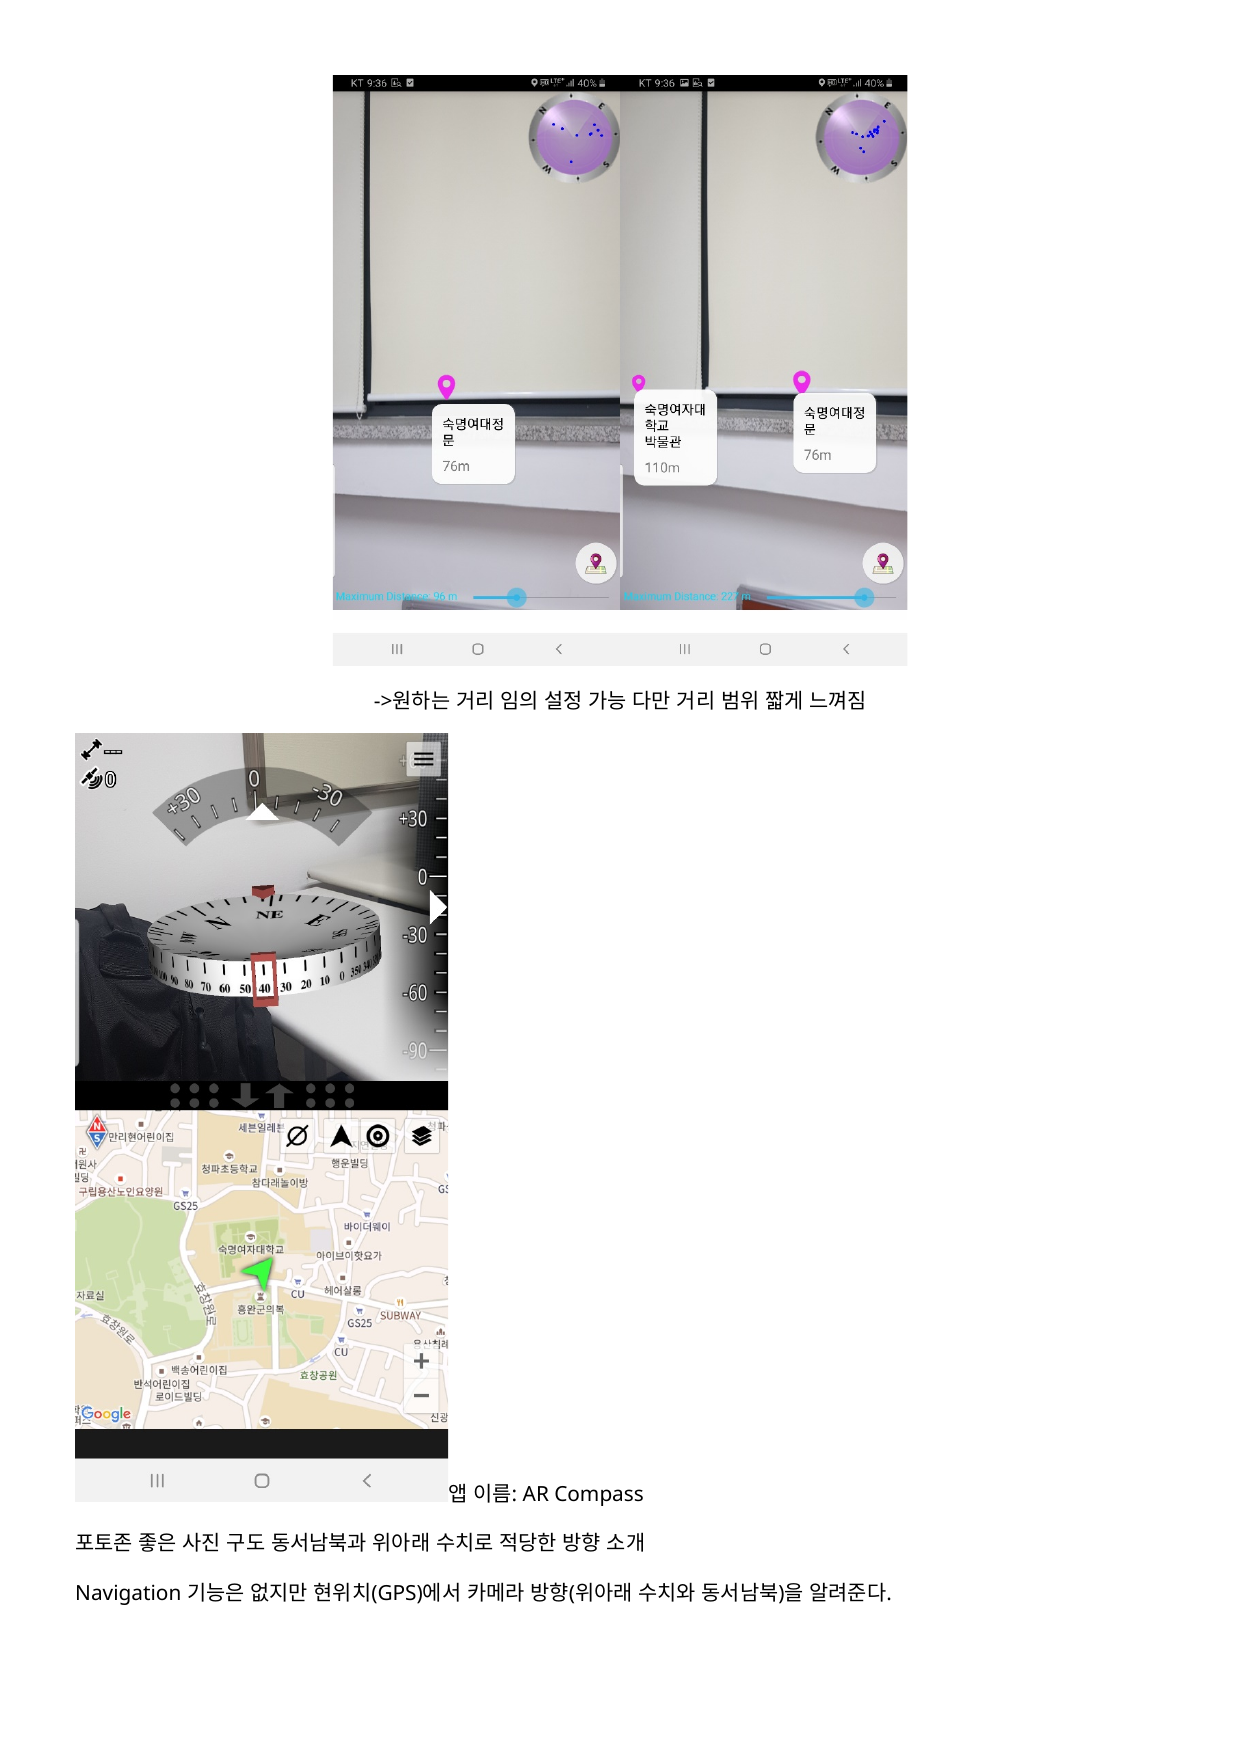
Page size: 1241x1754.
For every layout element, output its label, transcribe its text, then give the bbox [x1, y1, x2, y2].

text 포토존 좋은 사진 구도 동서남북과 위아래 수치로 적당한 방향 소개 [75, 1527, 1165, 1557]
text ->원하는 거리 임의 설정 가능 다만 거리 범위 짧게 느껴짐 [75, 684, 1165, 715]
picture [75, 733, 449, 1502]
text Navigation 기능은 없지만 현위치(GPS)에서 카메라 방향(위아래 수치와 동서남북)을 알려준다. [75, 1576, 1165, 1606]
picture [332, 75, 908, 666]
